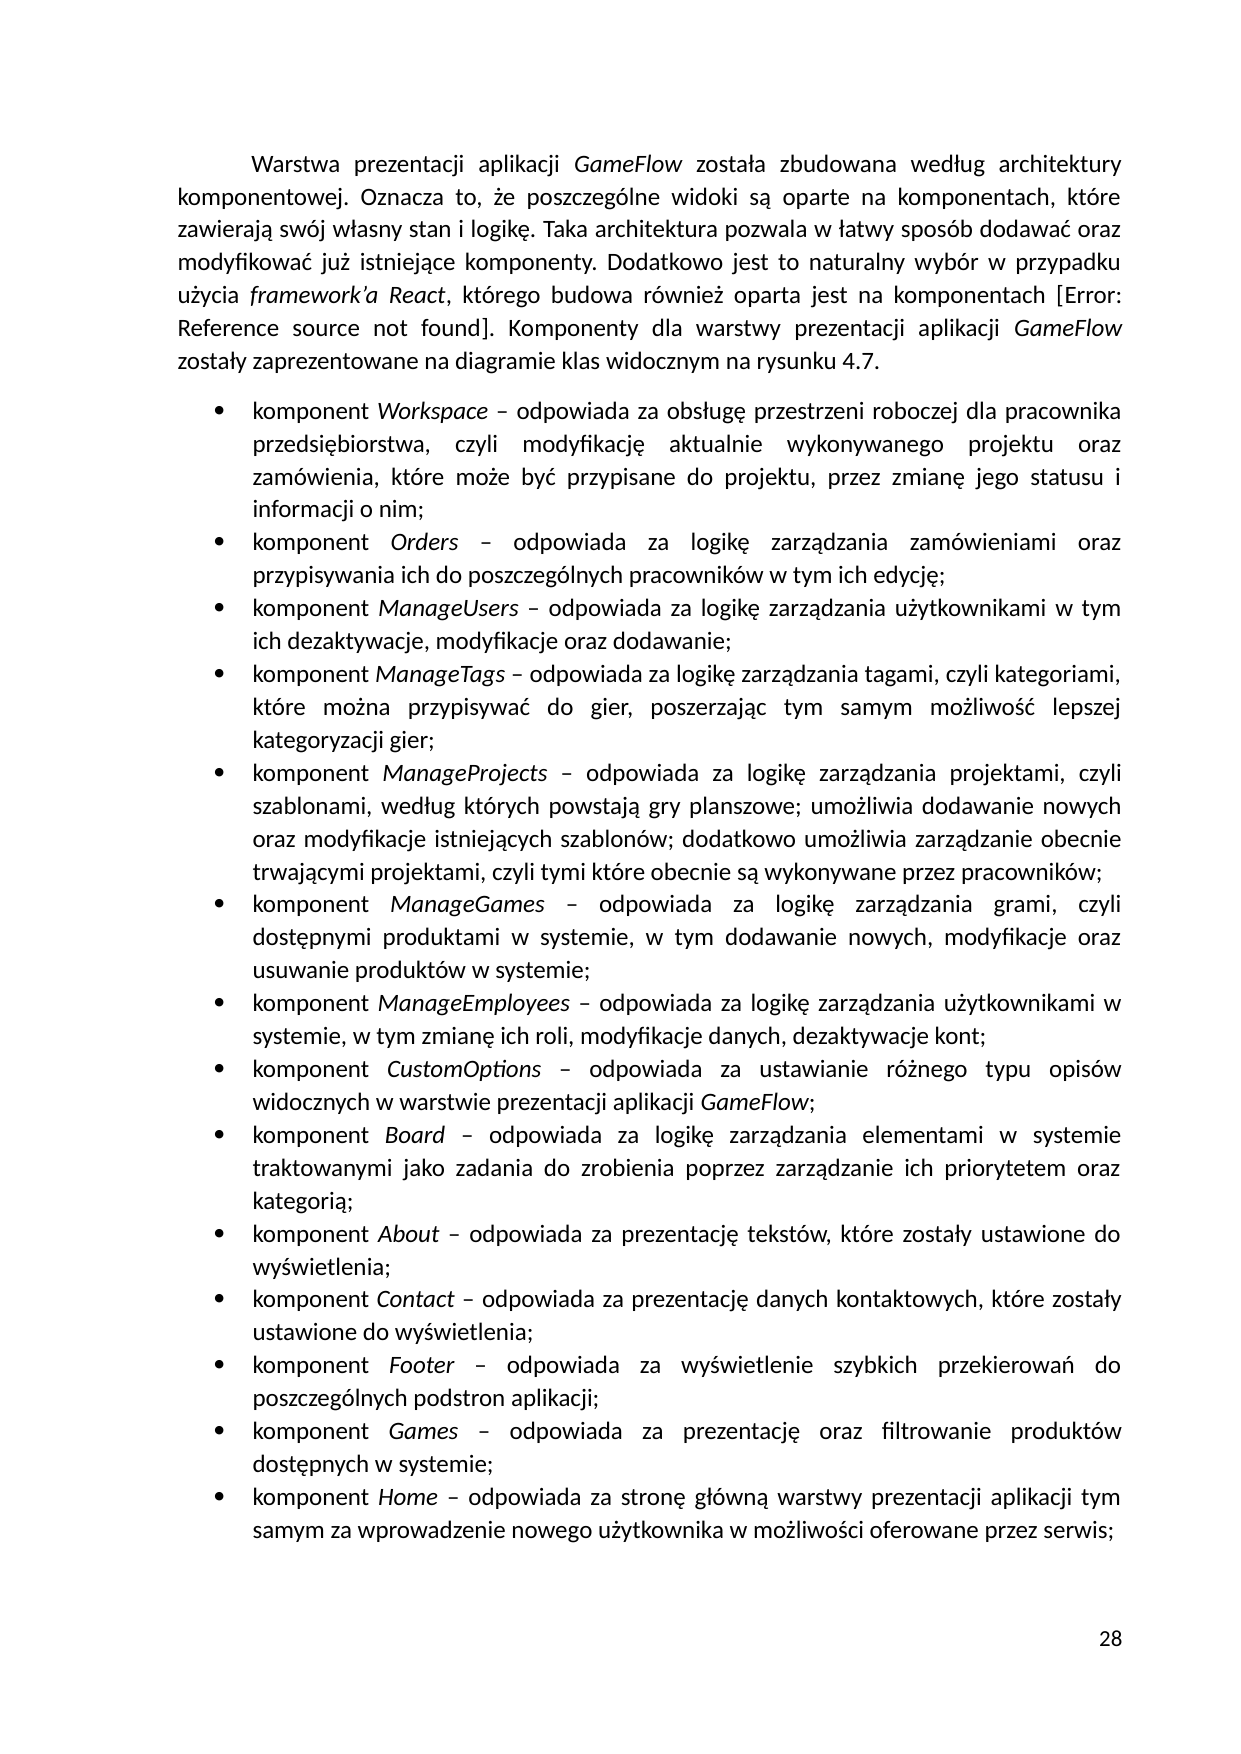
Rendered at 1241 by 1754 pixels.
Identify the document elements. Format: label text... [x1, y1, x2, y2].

list komponent ManageEmployees – odpowiada za logikę zarządzania użytkownikami w systemie, w tym zmianę ich roli, modyfikacje danych, dezaktywacje kont; [215, 987, 1122, 1051]
list komponent Workspace – odpowiada za obsługę przestrzeni roboczej dla pracownika przedsiębiorstwa, czyli modyfikację aktualnie wykonywanego projektu oraz zamówienia, które może być przypisane do projektu, przez zmianę jego statusu i informacji o nim; [215, 395, 1122, 524]
list komponent ManageUsers – odpowiada za logikę zarządzania użytkownikami w tym ich dezaktywacje, modyfikacje oraz dodawanie; [215, 592, 1122, 656]
list komponent CustomOptions – odpowiada za ustawianie różnego typu opisów widocznych w warstwie prezentacji aplikacji GameFlow; [215, 1053, 1122, 1117]
list komponent About – odpowiada za prezentację tekstów, które zostały ustawione do wyświetlenia; [215, 1218, 1122, 1281]
list komponent Orders – odpowiada za logikę zarządzania zamówieniami oraz przypisywania ich do poszczególnych pracowników w tym ich edycję; [215, 526, 1122, 590]
list komponent ManageTags – odpowiada za logikę zarządzania tagami, czyli kategoriami, które można przypisywać do gier, poszerzając tym samym możliwość lepszej kategoryzacji gier; [215, 658, 1122, 754]
list komponent ManageProjects – odpowiada za logikę zarządzania projektami, czyli szablonami, według których powstają gry planszowe; umożliwia dodawanie nowych oraz modyfikacje istniejących szablonów; dodatkowo umożliwia zarządzanie obecnie trwającymi projektami, czyli tymi które obecnie są wykonywane przez pracowników; [215, 757, 1122, 886]
list komponent Contact – odpowiada za prezentację danych kontaktowych, które zostały ustawione do wyświetlenia; [215, 1283, 1122, 1347]
list komponent Footer – odpowiada za wyświetlenie szybkich przekierowań do poszczególnych podstron aplikacji; [215, 1349, 1122, 1413]
list komponent Games – odpowiada za prezentację oraz filtrowanie produktów dostępnych w systemie; [215, 1415, 1122, 1479]
list komponent Home – odpowiada za stronę główną warstwy prezentacji aplikacji tym samym za wprowadzenie nowego użytkownika w możliwości oferowane przez serwis; [215, 1481, 1122, 1544]
list komponent ManageGames – odpowiada za logikę zarządzania grami, czyli dostępnymi produktami w systemie, w tym dodawanie nowych, modyfikacje oraz usuwanie produktów w systemie; [215, 888, 1122, 985]
list komponent Board – odpowiada za logikę zarządzania elementami w systemie traktowanymi jako zadania do zrobienia poprzez zarządzanie ich priorytetem oraz kategorią; [215, 1119, 1122, 1215]
